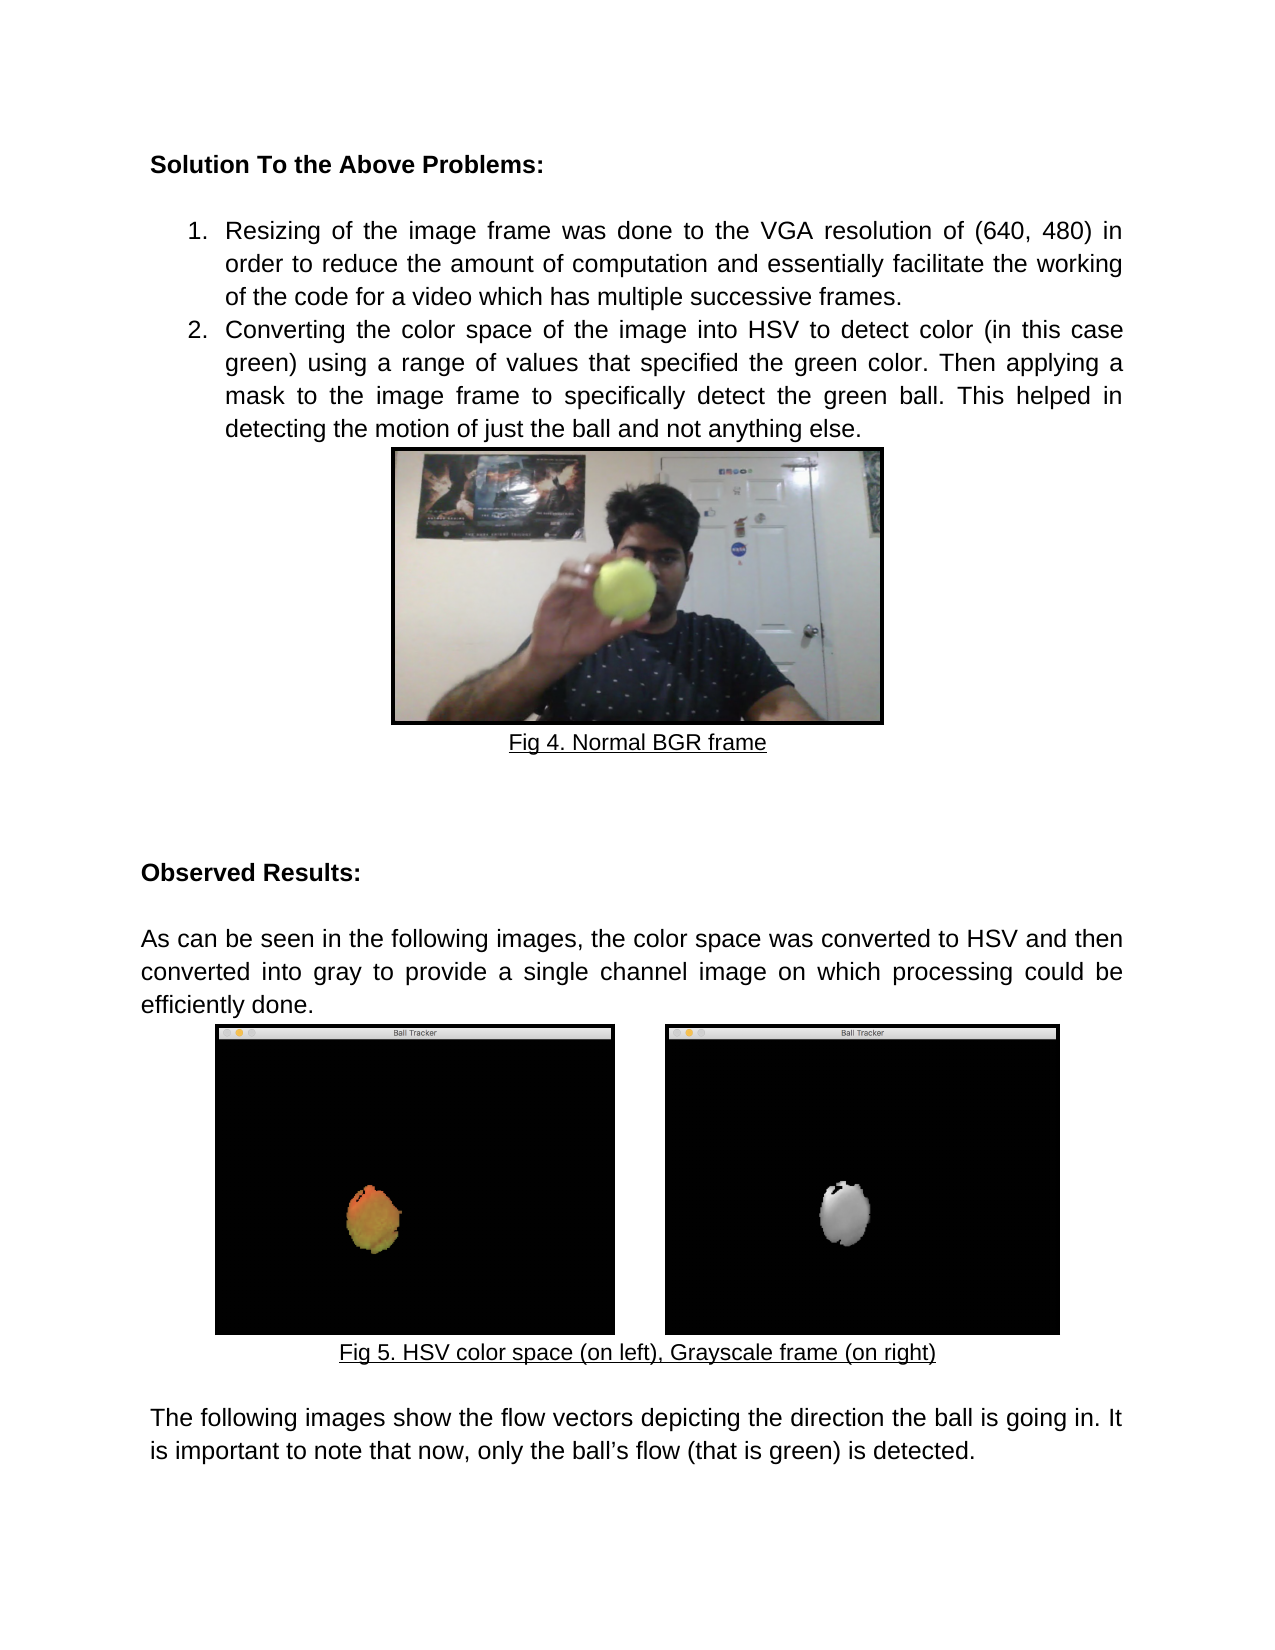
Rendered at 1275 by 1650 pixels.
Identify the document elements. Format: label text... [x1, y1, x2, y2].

text Fig 5. HSV color space (on left), Grayscale frame (on right) [75, 1339, 1200, 1366]
list Converting the color space of the image into HSV to detect color (in this case green) using a range of values that specified the green color. Then applying a mask to the image frame to specifically detect the green ball. This helped in detecting the motion of just the ball and not anything else. [187, 315, 1125, 443]
list Resizing of the image frame was done to the VGA resolution of (640, 480) in order to reduce the amount of computation and essentially facilitate the working of the code for a video which has multiple successive frames. [187, 216, 1125, 311]
text Observed Results: [141, 858, 1125, 887]
text The following images show the flow vectors depicting the direction the ball is going in. It is important to note that now, only the ball’s flow (that is green) is detected. [150, 1403, 1125, 1464]
picture [395, 451, 880, 721]
picture [669, 1028, 1056, 1331]
picture [219, 1028, 611, 1331]
text Solution To the Above Problems: [150, 150, 1125, 179]
text As can be seen in the following images, the color space was converted to HSV and then converted into gray to provide a single channel image on which processing could be efficiently done. [141, 924, 1125, 1019]
text Fig 4. Normal BGR frame [150, 729, 1125, 755]
